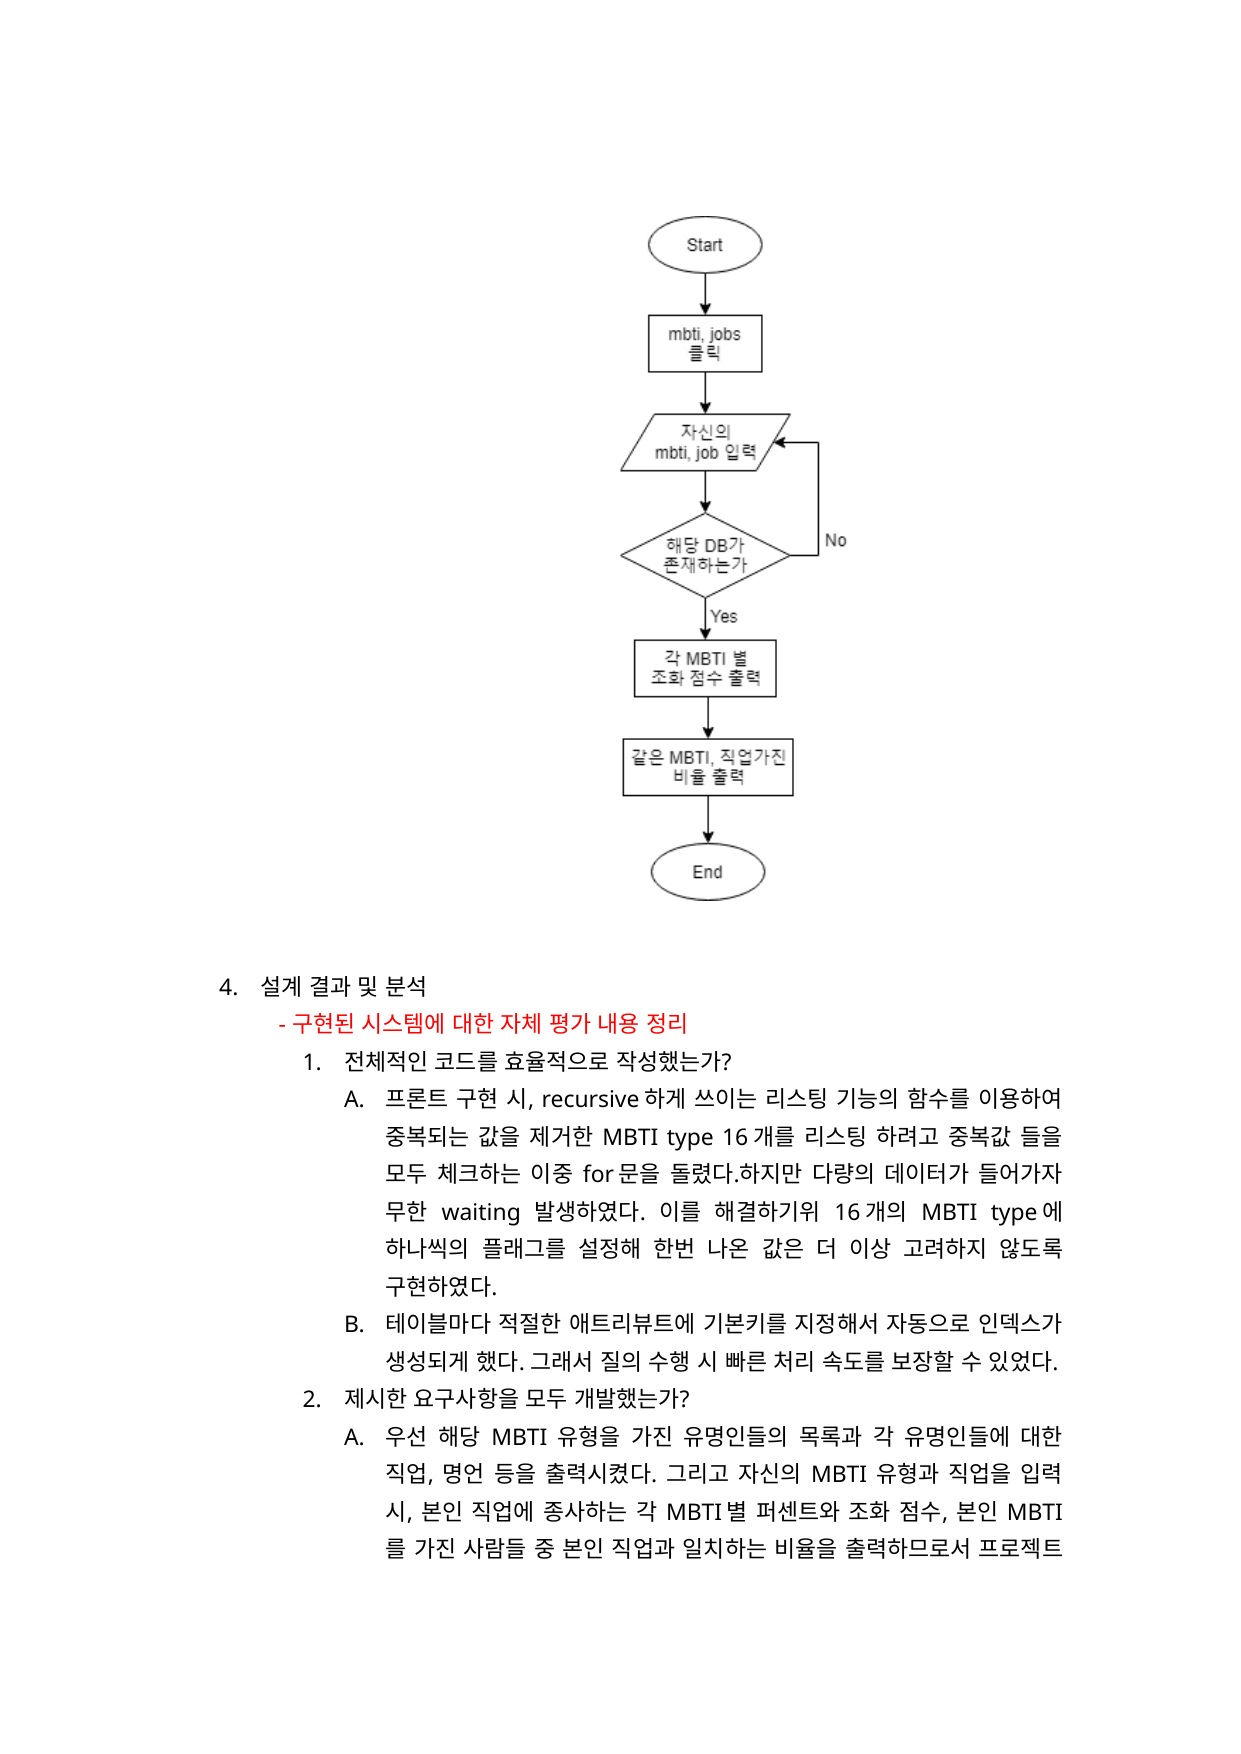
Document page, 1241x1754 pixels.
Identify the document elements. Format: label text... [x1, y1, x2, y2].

list 전체적인 코드를 효율적으로 작성했는가? [302, 1042, 1063, 1079]
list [344, 1417, 1063, 1567]
text - 구현된 시스템에 대한 자체 평가 내용 정리 [261, 1004, 1063, 1042]
list 제시한 요구사항을 모두 개발했는가? [302, 1379, 1063, 1417]
list 테이블마다 적절한 애트리뷰트에 기본키를 지정해서 자동으로 인덱스가 생성되게 했다. 그래서 질의 수행 시 빠른 처리 속도를 보장할 수 있었다. [344, 1304, 1063, 1379]
picture [620, 216, 866, 901]
list 설계 결과 및 분석 [219, 967, 1063, 1004]
list 프론트 구현 시, recursive하게 쓰이는 리스팅 기능의 함수를 이용하여 중복되는 값을 제거한 MBTI type 16개를 리스팅 하려고 중복값 들을 모두 체크하는 이중 for문을 돌렸다.하지만 다량의 데이터가 들어가자 무한 waiting 발생하였다. 이를 해결하기위 16개의 MBTI type에 하나씩의 플래그를 설정해 한번 나온 값은 더 이상 고려하지 않도록 구현하였다. [344, 1079, 1063, 1304]
